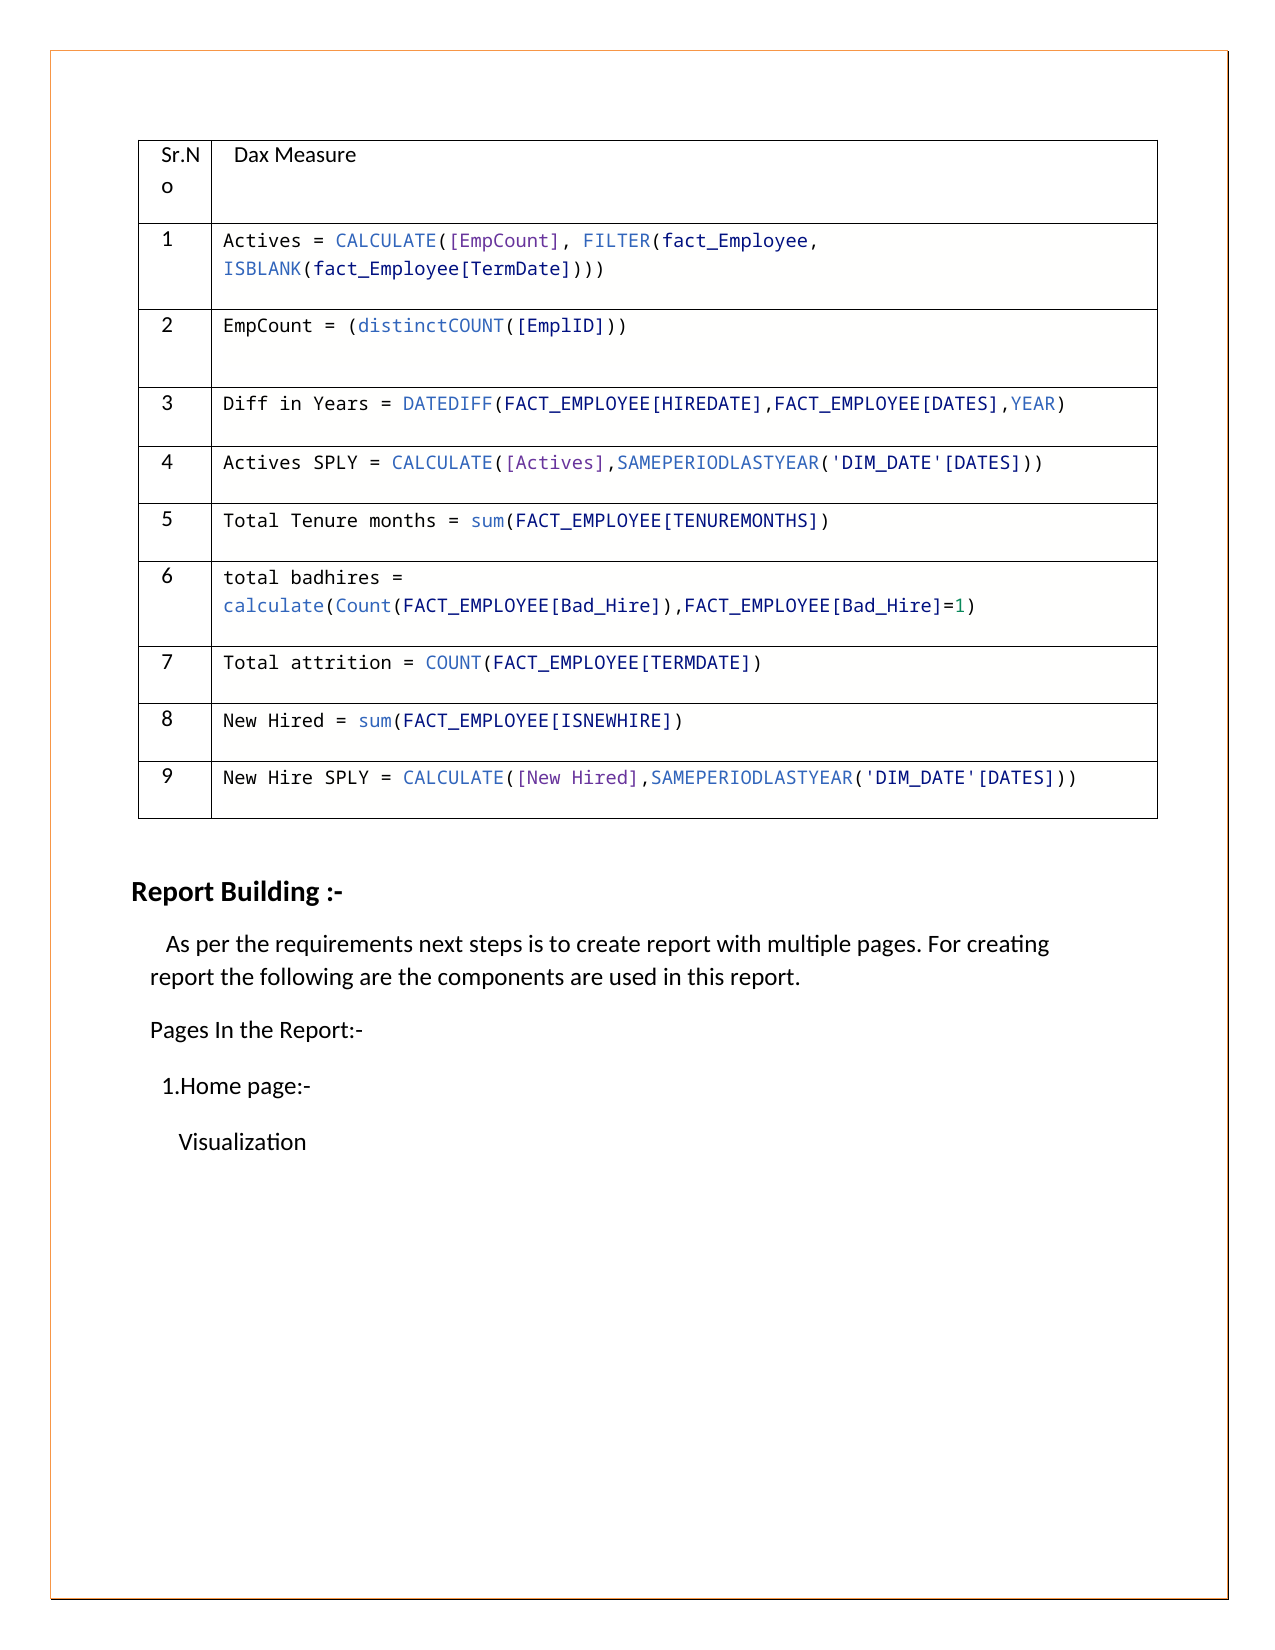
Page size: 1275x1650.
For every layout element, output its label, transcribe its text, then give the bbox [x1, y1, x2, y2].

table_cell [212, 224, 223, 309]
subtitle Report Building :- [122, 873, 1227, 908]
table_cell Diff in Years = DATEDIFF(FACT_EMPLOYEE[HIREDATE],FACT_EMPLOYEE[DATES],YEAR) [212, 388, 1157, 446]
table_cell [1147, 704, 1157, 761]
table_cell 8 [139, 704, 211, 761]
table_cell 1 [139, 224, 211, 309]
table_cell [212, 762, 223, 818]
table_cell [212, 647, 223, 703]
table_cell 7 [139, 647, 211, 703]
table_cell 3 [139, 388, 211, 446]
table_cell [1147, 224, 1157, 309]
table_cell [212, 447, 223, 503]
text 1.Home page:- [150, 1070, 1227, 1101]
table_cell 9 [139, 762, 211, 818]
text As per the requirements next steps is to create report with multiple pages. For creating report the following are the components are used in this report. [150, 928, 1112, 991]
table_cell EmpCount = (distinctCOUNT([EmplID])) [212, 310, 1157, 387]
table_cell 6 [139, 562, 211, 646]
table_header Sr.No [139, 141, 211, 223]
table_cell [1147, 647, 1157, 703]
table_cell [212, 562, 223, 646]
table_cell 2 [139, 310, 211, 387]
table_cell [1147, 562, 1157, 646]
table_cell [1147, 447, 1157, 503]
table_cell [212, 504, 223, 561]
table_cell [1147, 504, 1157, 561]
text Pages In the Report:- [150, 1014, 1227, 1045]
table_cell 5 [139, 504, 211, 561]
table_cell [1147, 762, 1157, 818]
table_cell 4 [139, 447, 211, 503]
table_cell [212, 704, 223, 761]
table_header Dax Measure [212, 141, 1157, 223]
text Visualization [150, 1126, 1227, 1157]
